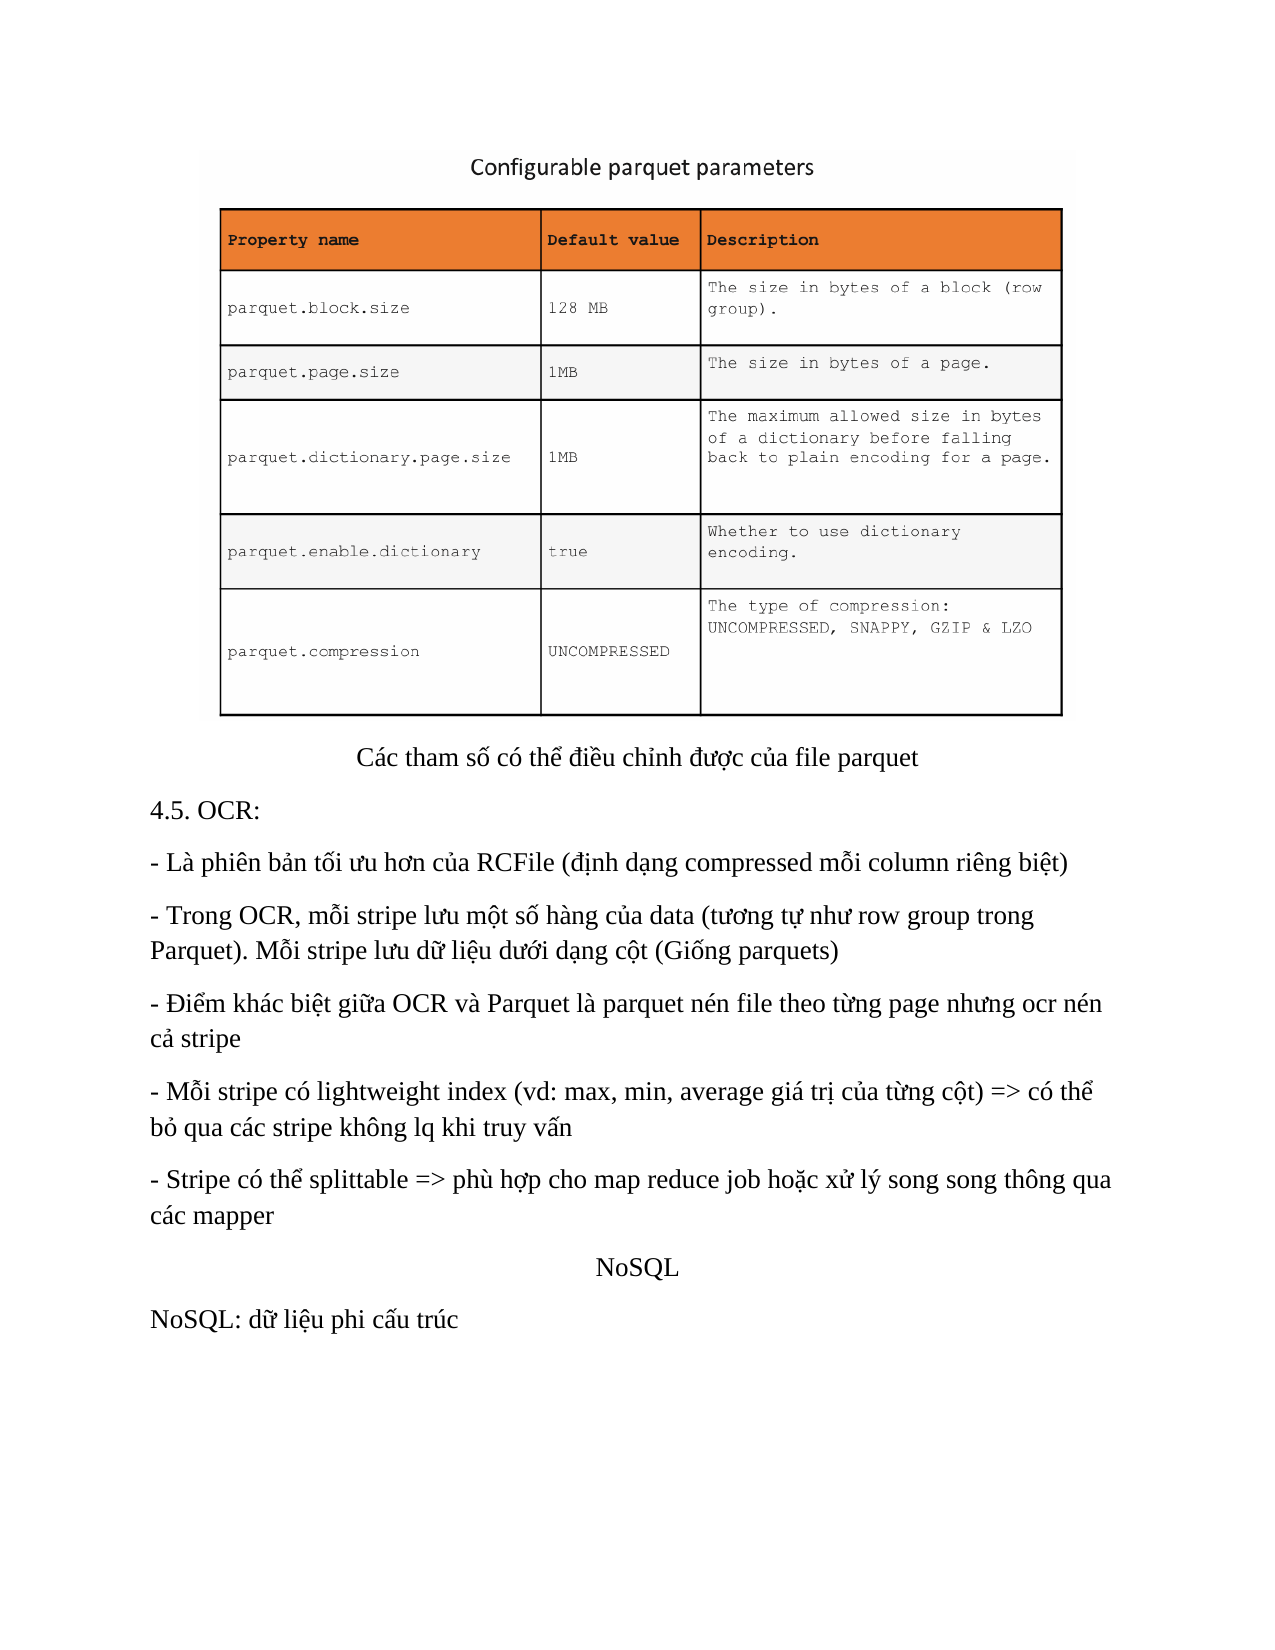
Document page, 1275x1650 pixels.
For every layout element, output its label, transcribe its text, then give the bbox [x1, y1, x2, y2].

text NoSQL: dữ liệu phi cấu trúc [150, 1304, 1125, 1335]
text - Điểm khác biệt giữa OCR và Parquet là parquet nén file theo từng page nhưng ocr nén cả stripe [150, 987, 1125, 1054]
text - Stripe có thể splittable => phù hợp cho map reduce job hoặc xử lý song song thông qua các mapper [150, 1163, 1125, 1230]
text 4.5. OCR: [150, 794, 1125, 825]
text - Mỗi stripe có lightweight index (vd: max, min, average giá trị của từng cột) => có thể bỏ qua các stripe không lq khi truy vấn [150, 1075, 1125, 1142]
text NoSQL [150, 1251, 1125, 1282]
text - Trong OCR, mỗi stripe lưu một số hàng của data (tương tự như row group trong Parquet). Mỗi stripe lưu dữ liệu dưới dạng cột (Giống parquets) [150, 899, 1125, 966]
text - Là phiên bản tối ưu hơn của RCFile (định dạng compressed mỗi column riêng biệt) [150, 846, 1125, 877]
picture [199, 150, 1076, 721]
text Các tham số có thể điều chỉnh được của file parquet [150, 742, 1125, 773]
